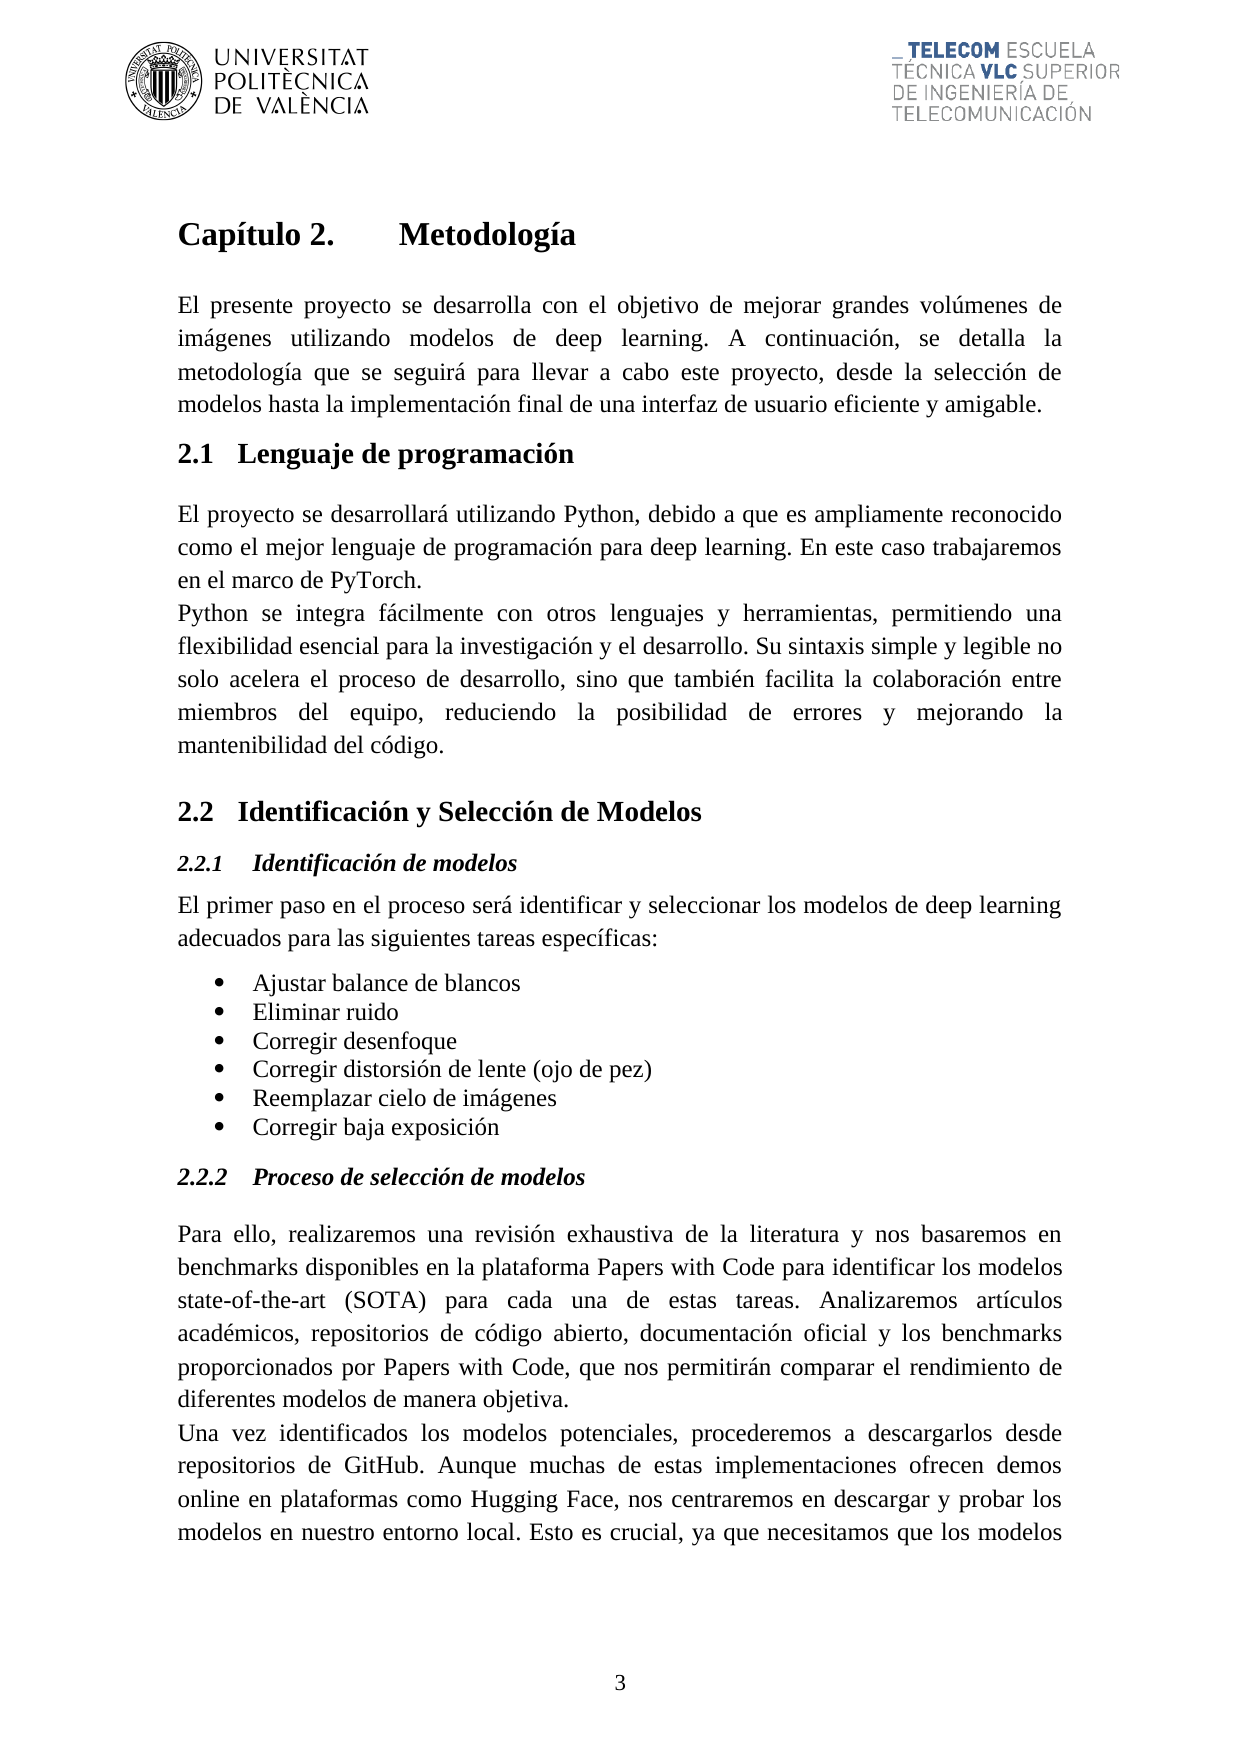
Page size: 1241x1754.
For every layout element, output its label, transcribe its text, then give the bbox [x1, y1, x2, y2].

subtitle Lenguaje de programación [177, 435, 1063, 470]
text El primer paso en el proceso será identificar y seleccionar los modelos de deep learning adecuados para las siguientes tareas específicas: [177, 890, 1063, 951]
subtitle Metodología [177, 215, 1063, 253]
picture [111, 29, 391, 133]
list Reemplazar cielo de imágenes [215, 1083, 1063, 1112]
subtitle Identificación y Selección de Modelos [177, 793, 1063, 828]
list Corregir distorsión de lente (ojo de pez) [215, 1054, 1063, 1083]
list Eliminar ruido [215, 997, 1063, 1026]
text El presente proyecto se desarrolla con el objetivo de mejorar grandes volúmenes de imágenes utilizando modelos de deep learning. A continuación, se detalla la metodología que se seguirá para llevar a cabo este proyecto, desde la selección de modelos hasta la implementación final de una interfaz de usuario eficiente y amigable. [177, 291, 1063, 418]
subtitle Proceso de selección de modelos [177, 1162, 1063, 1190]
list Corregir baja exposición [215, 1112, 1063, 1141]
list Ajustar balance de blancos [215, 968, 1063, 997]
picture [892, 42, 1120, 121]
text Python se integra fácilmente con otros lenguajes y herramientas, permitiendo una flexibilidad esencial para la investigación y el desarrollo. Su sintaxis simple y legible no solo acelera el proceso de desarrollo, sino que también facilita la colaboración entre miembros del equipo, reduciendo la posibilidad de errores y mejorando la mantenibilidad del código. [177, 598, 1063, 759]
list Corregir desenfoque [215, 1026, 1063, 1054]
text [177, 1418, 1063, 1545]
text Para ello, realizaremos una revisión exhaustiva de la literatura y nos basaremos en benchmarks disponibles en la plataforma Papers with Code para identificar los modelos state-of-the-art (SOTA) para cada una de estas tareas. Analizaremos artículos académicos, repositorios de código abierto, documentación oficial y los benchmarks proporcionados por Papers with Code, que nos permitirán comparar el rendimiento de diferentes modelos de manera objetiva. [177, 1219, 1063, 1413]
text El proyecto se desarrollará utilizando Python, debido a que es ampliamente reconocido como el mejor lenguaje de programación para deep learning. En este caso trabajaremos en el marco de PyTorch. [177, 499, 1063, 594]
subtitle Identificación de modelos [177, 848, 1063, 877]
